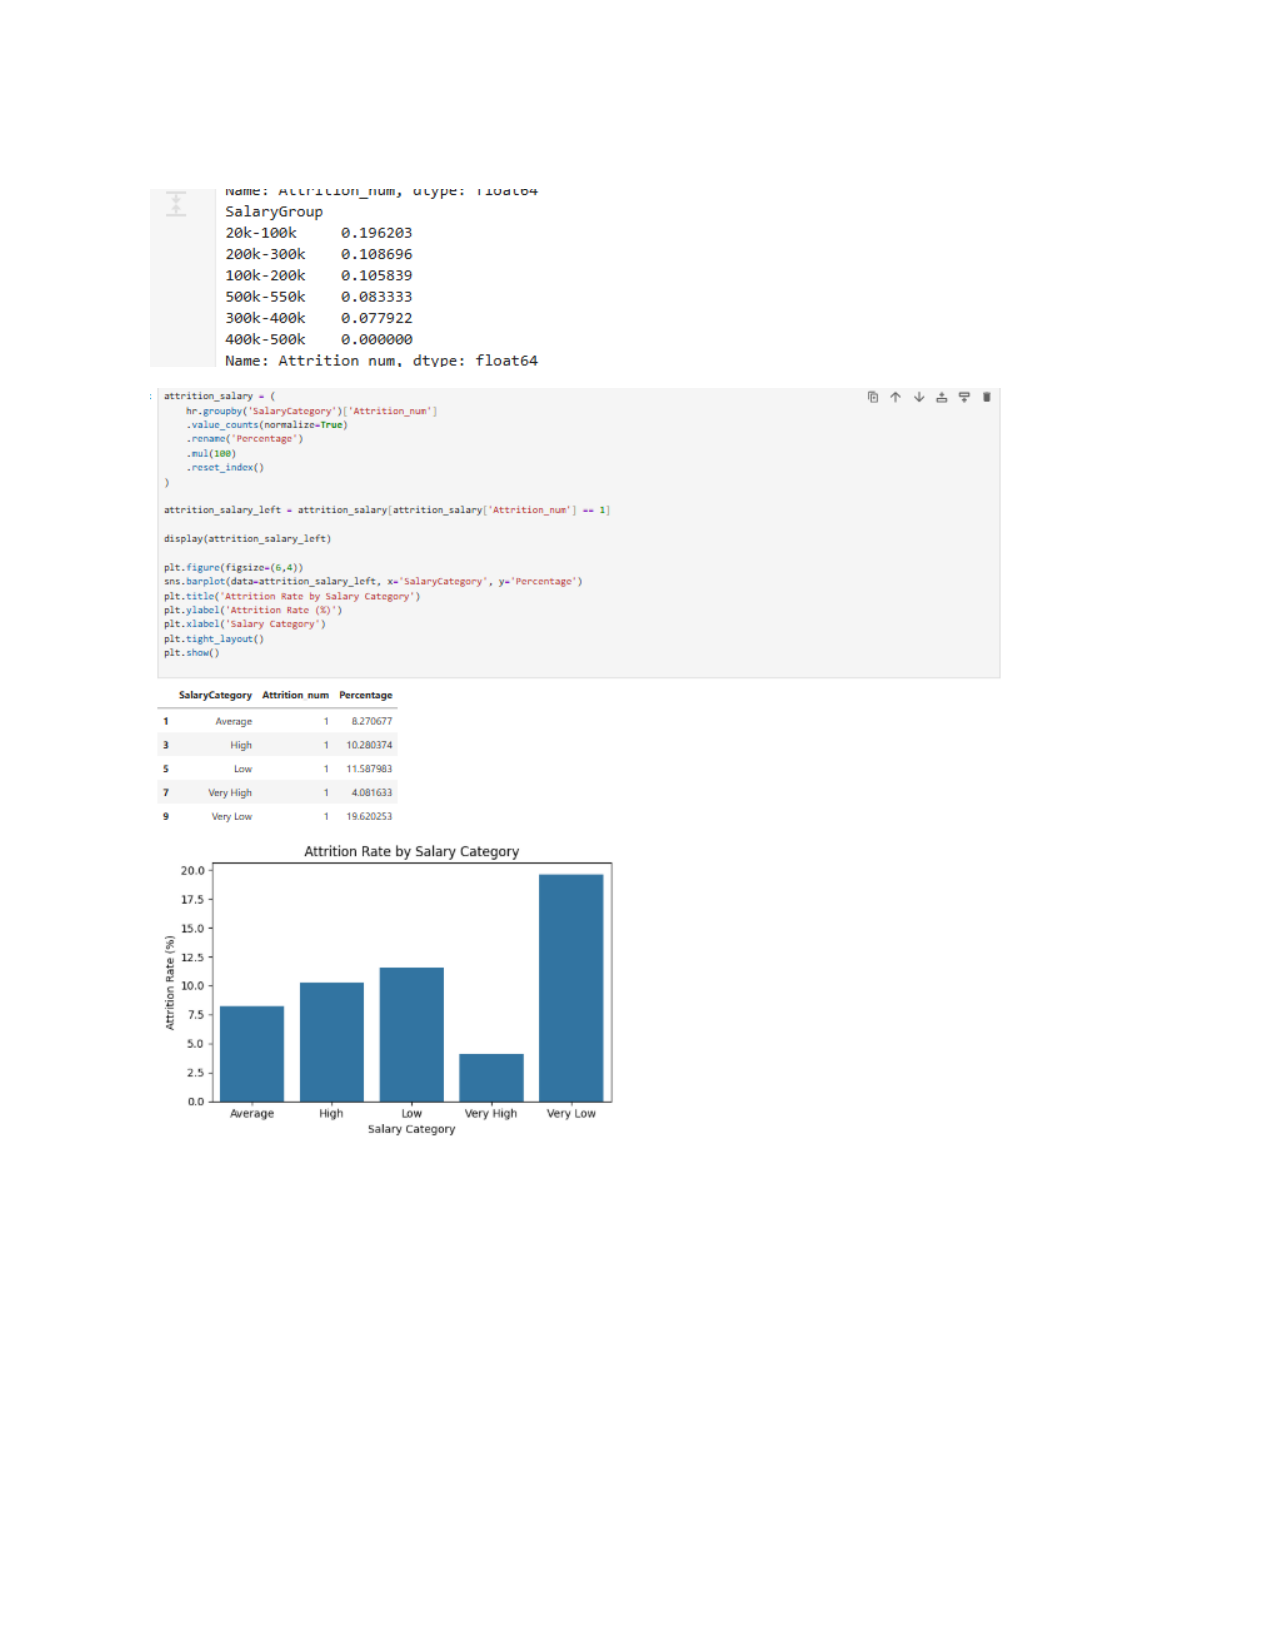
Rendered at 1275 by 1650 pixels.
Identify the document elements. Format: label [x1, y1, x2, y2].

text [150, 150, 1125, 367]
picture [150, 189, 959, 367]
picture [150, 388, 1007, 1143]
